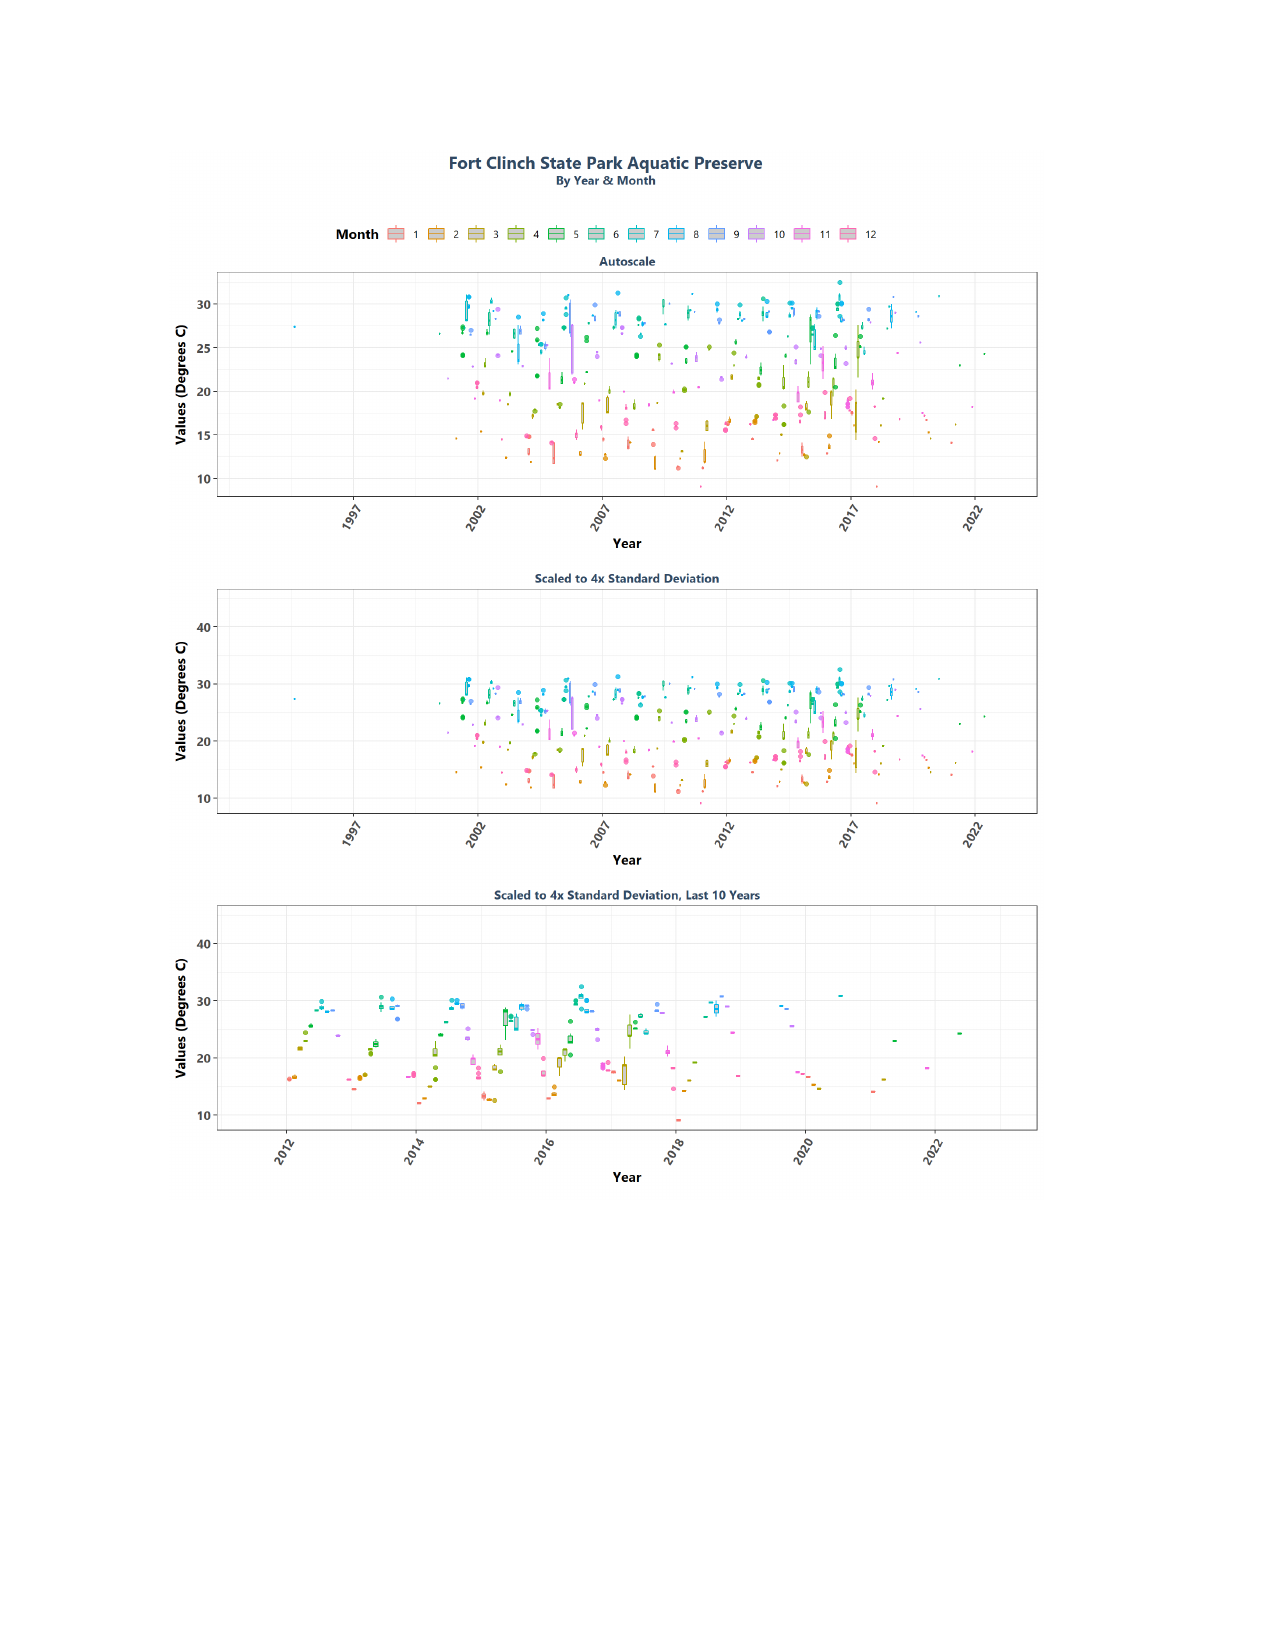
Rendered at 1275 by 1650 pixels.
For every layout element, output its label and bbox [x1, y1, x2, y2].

picture [168, 150, 1044, 1200]
